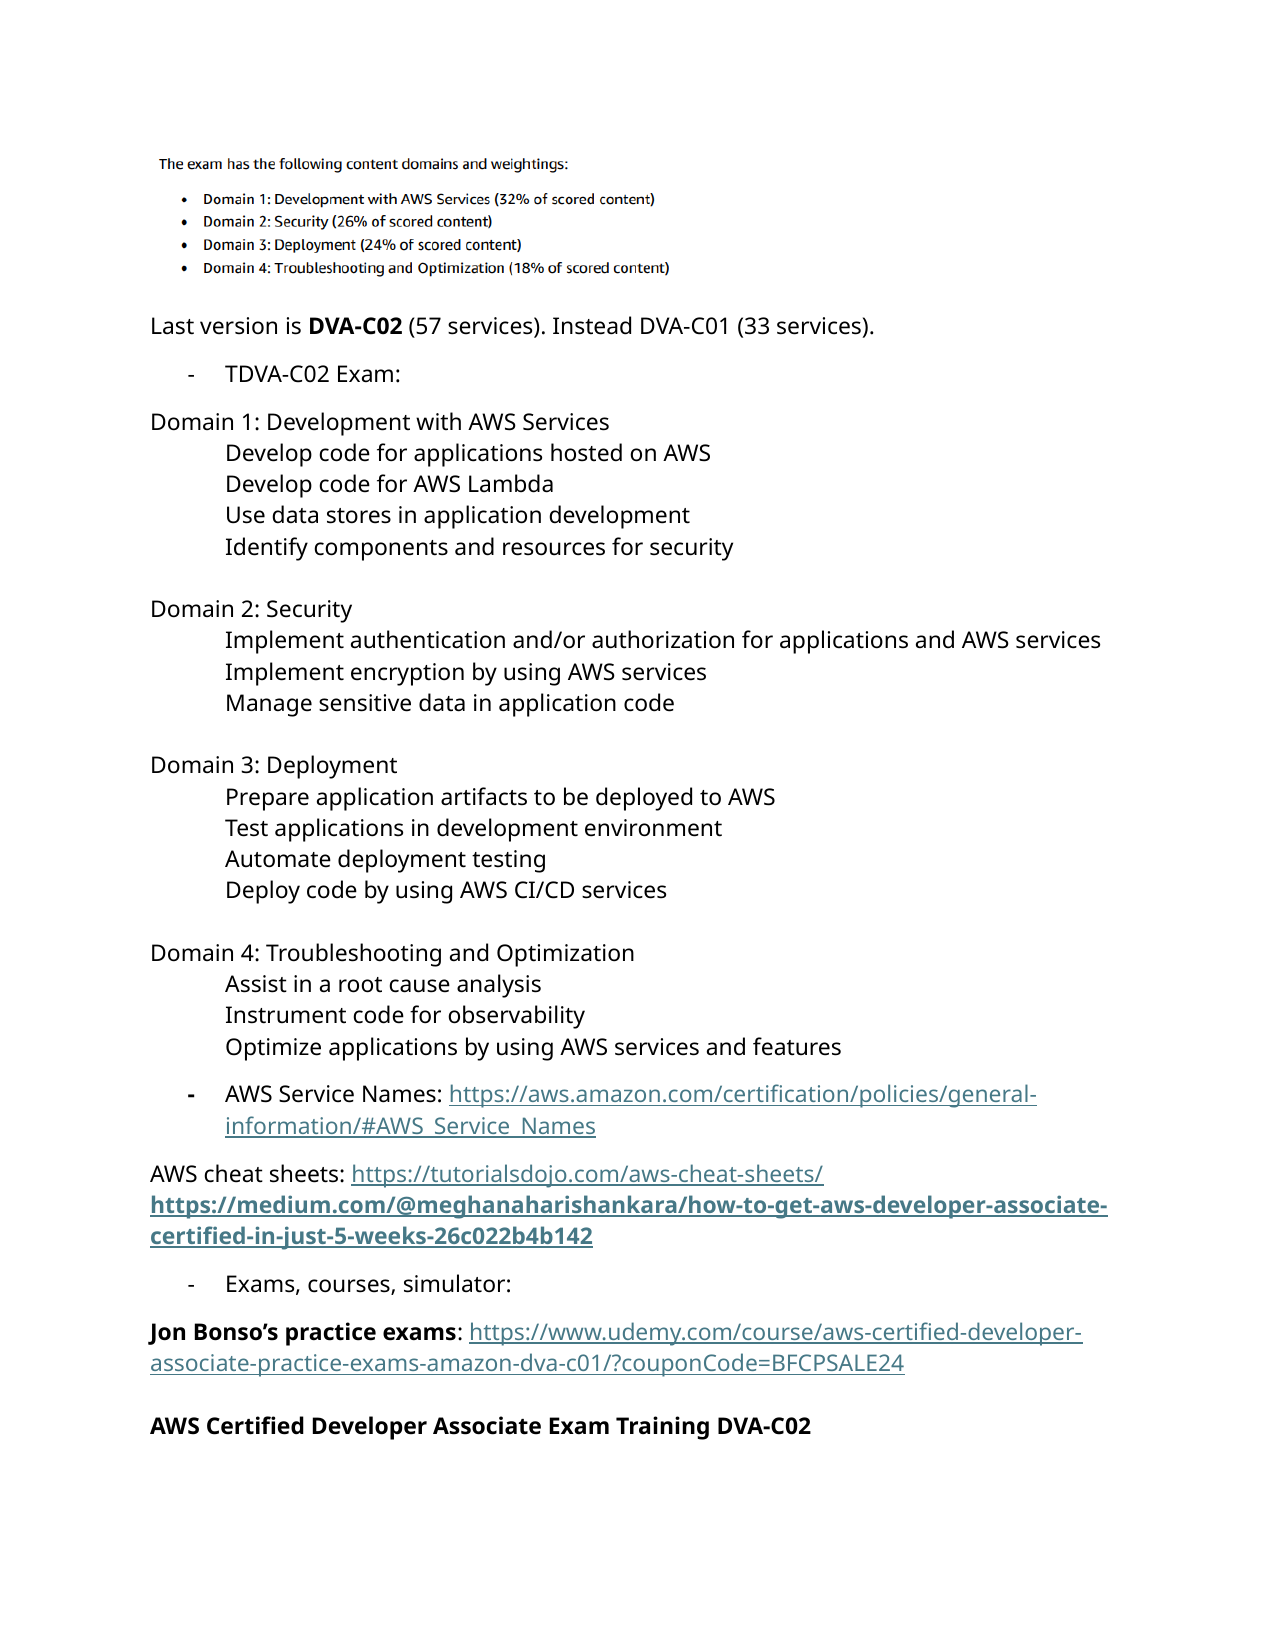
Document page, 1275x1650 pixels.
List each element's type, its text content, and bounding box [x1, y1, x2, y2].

list Exams, courses, simulator: [187, 1268, 1125, 1299]
list AWS Service Names: https://aws.amazon.com/certification/policies/general-information/#AWS_Service_Names [187, 1078, 1125, 1141]
text Identify components and resources for security [150, 531, 1125, 562]
text AWS Certified Developer Associate Exam Training DVA-C02 [150, 1410, 1125, 1441]
text Domain 1: Development with AWS Services [150, 406, 1125, 437]
text Implement encryption by using AWS services [150, 656, 1125, 687]
text AWS cheat sheets: https://tutorialsdojo.com/aws-cheat-sheets/ [150, 1158, 1125, 1189]
text Prepare application artifacts to be deployed to AWS [150, 781, 1125, 812]
text Domain 2: Security [150, 593, 1125, 624]
text Domain 3: Deployment [150, 749, 1125, 781]
text Use data stores in application development [150, 499, 1125, 531]
text Jon Bonso’s practice exams: https://www.udemy.com/course/aws-certified-developer-associate-practice-exams-amazon-dva-c01/?couponCode=BFCPSALE24 [150, 1316, 1125, 1378]
text Domain 4: Troubleshooting and Optimization Assist in a root cause analysis Instrument code for observability Optimize applications by using AWS services and features [150, 937, 1125, 1062]
text Test applications in development environment [150, 812, 1125, 843]
text Last version is DVA-C02 (57 services). Instead DVA-C01 (33 services). [150, 310, 1125, 341]
text Automate deployment testing [150, 843, 1125, 874]
text Deploy code by using AWS CI/CD services [150, 874, 1125, 906]
picture [150, 150, 681, 279]
text https://medium.com/@meghanaharishankara/how-to-get-aws-developer-associate-certified-in-just-5-weeks-26c022b4b142 [150, 1189, 1125, 1251]
text Develop code for applications hosted on AWS [150, 437, 1125, 468]
text Develop code for AWS Lambda [150, 468, 1125, 499]
text Manage sensitive data in application code [150, 687, 1125, 718]
list TDVA-C02 Exam: [187, 358, 1125, 389]
text Implement authentication and/or authorization for applications and AWS services [150, 624, 1125, 656]
